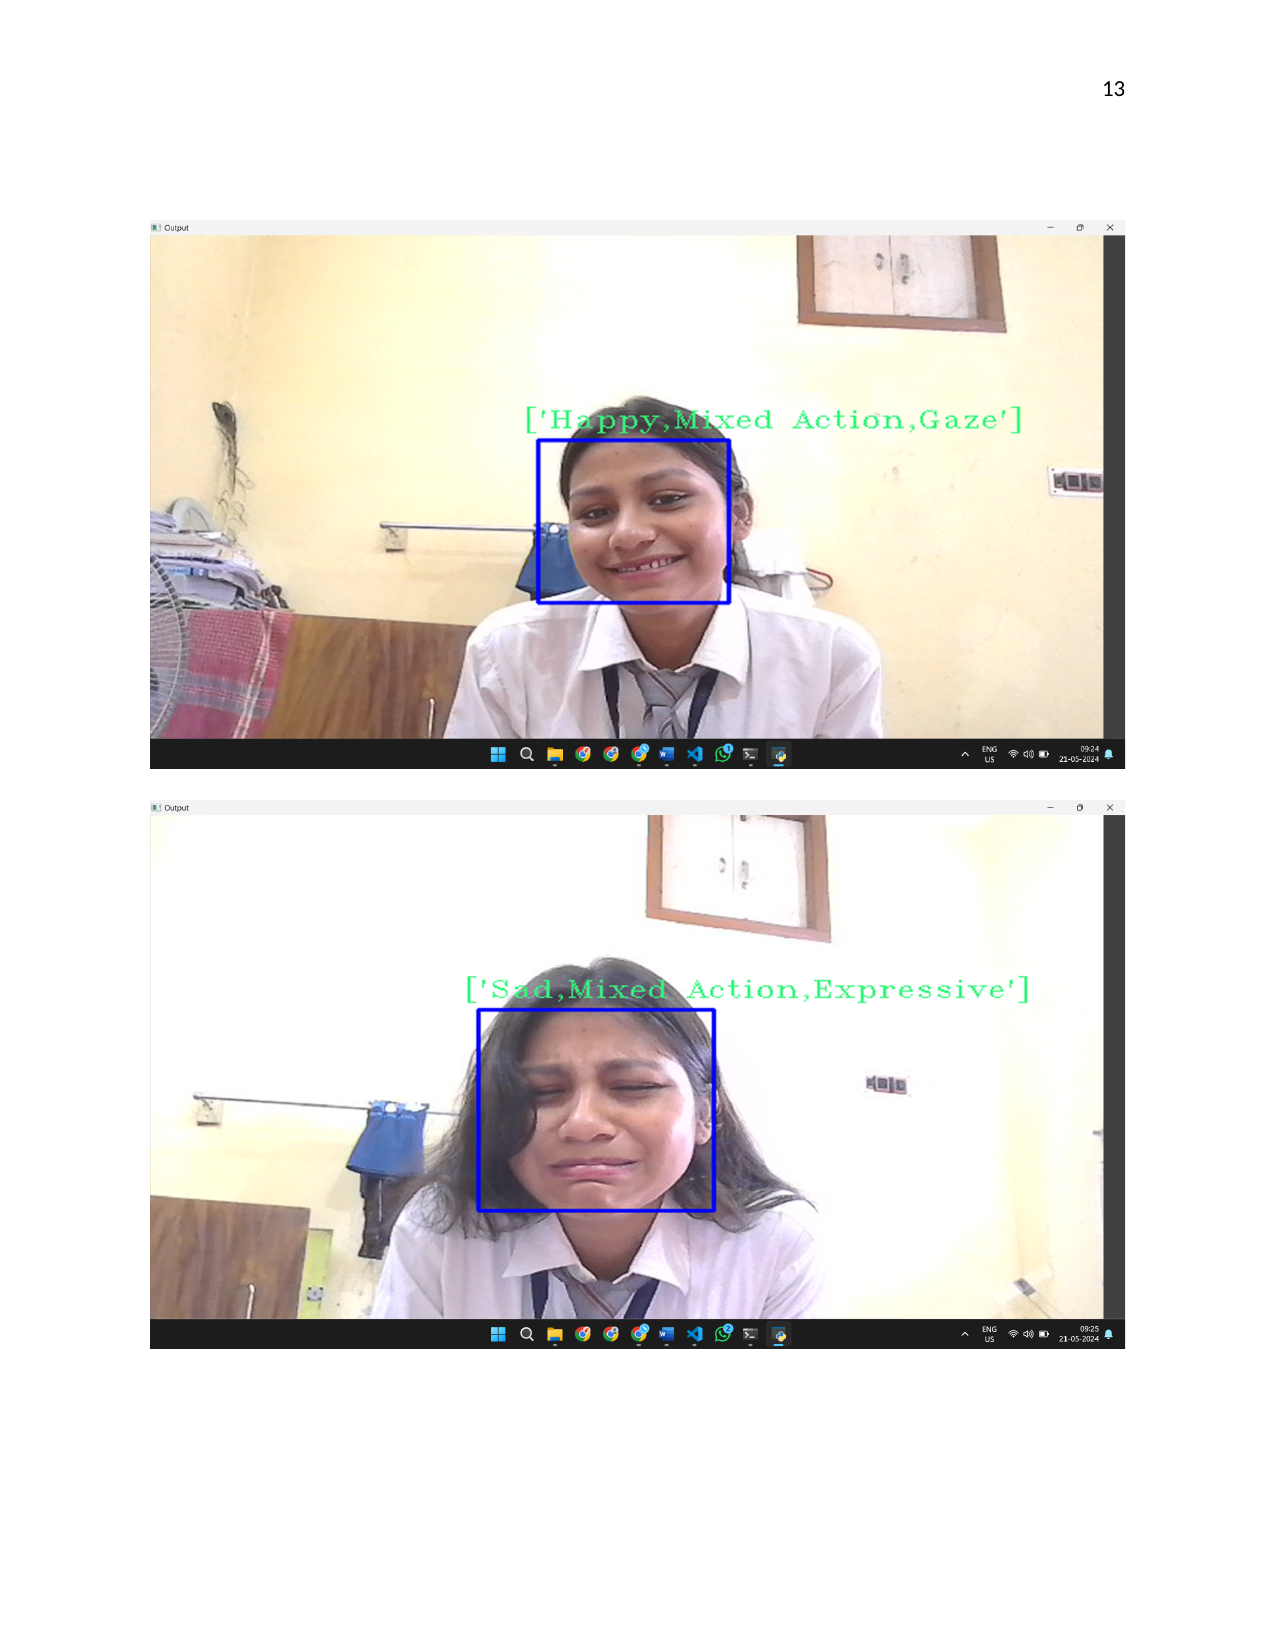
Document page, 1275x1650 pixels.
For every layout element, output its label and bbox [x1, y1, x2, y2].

picture [150, 220, 1125, 769]
picture [150, 800, 1125, 1349]
